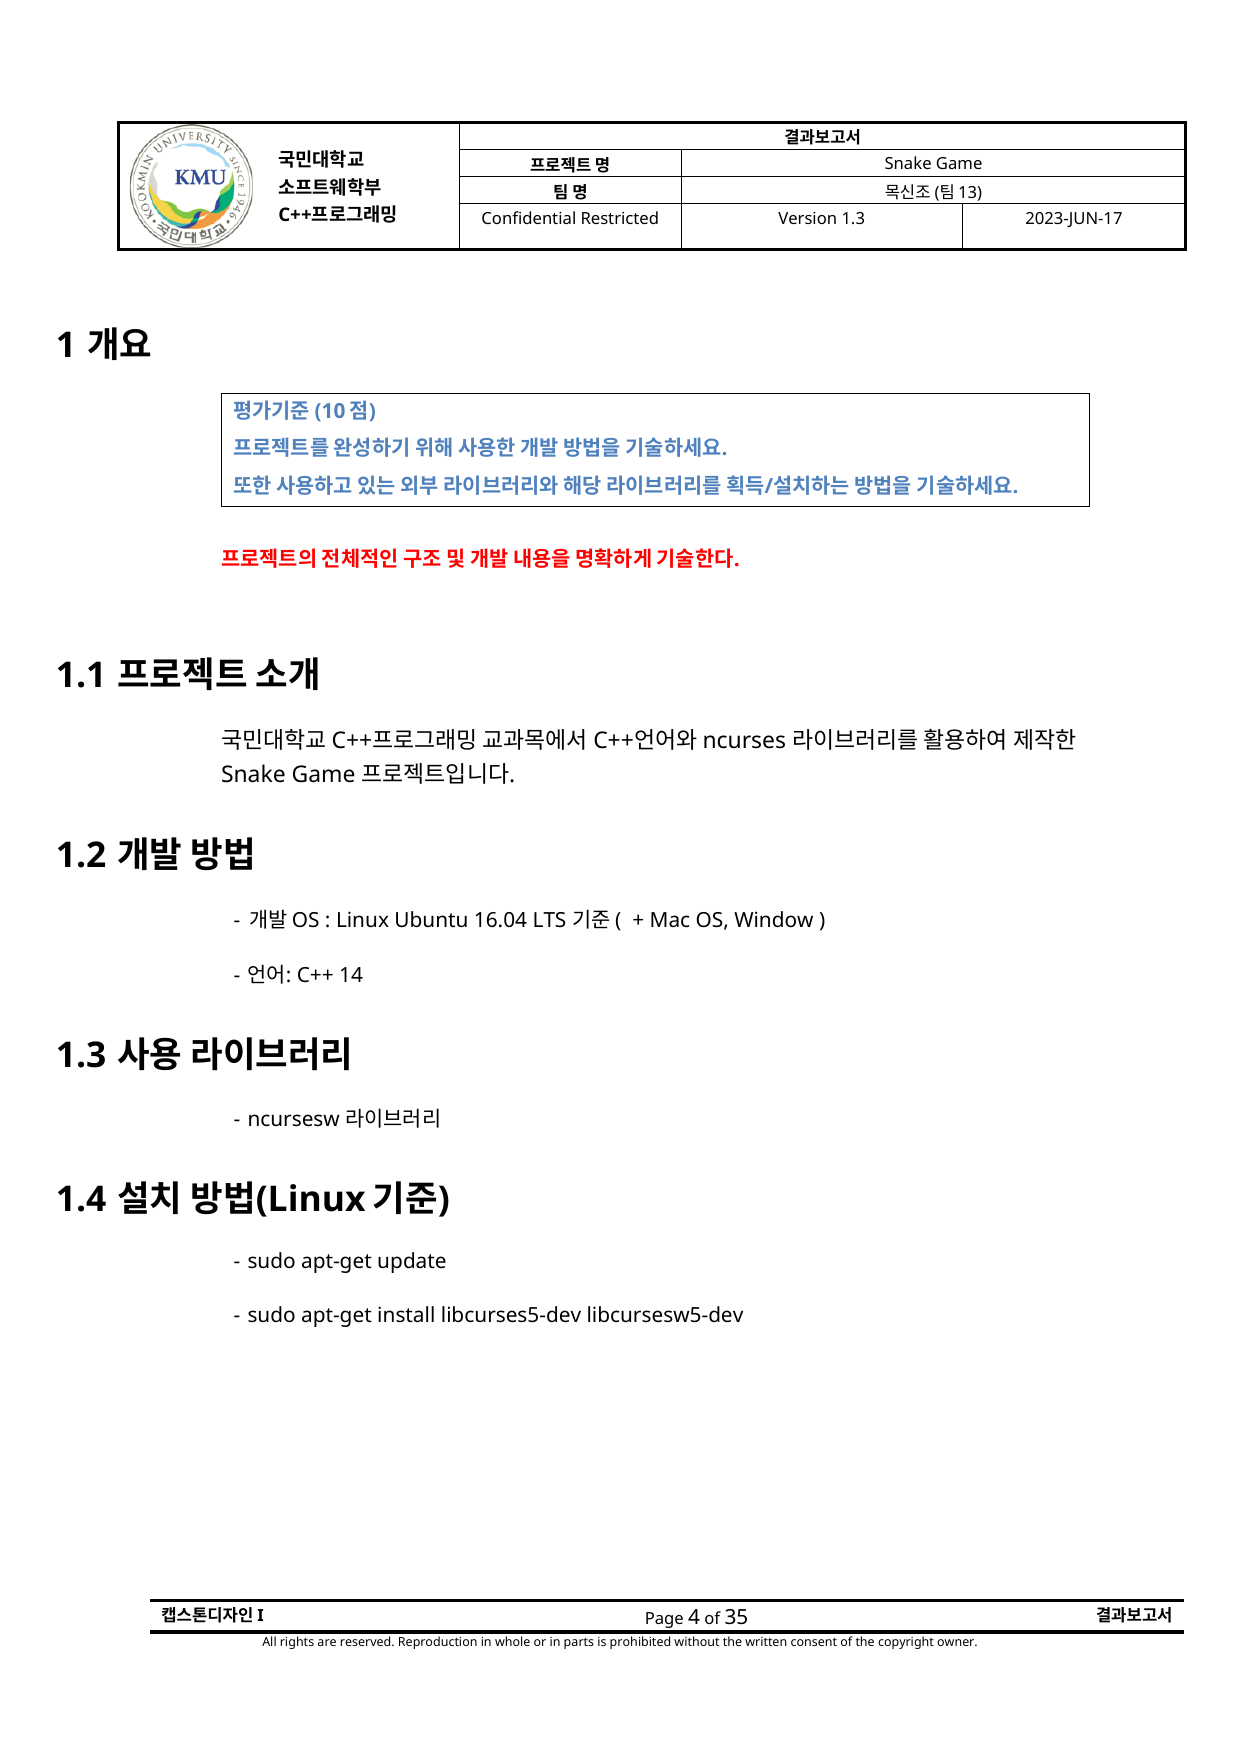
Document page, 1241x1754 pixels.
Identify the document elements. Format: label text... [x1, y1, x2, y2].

text - 개발OS : Linux Ubuntu 16.04 LTS 기준 ( + Mac OS, Window ) [233, 903, 1090, 933]
subtitle 1.1 프로젝트 소개 [56, 646, 1090, 697]
text 국민대학교 C++프로그래밍 교과목에서 C++언어와 ncurses 라이브러리를 활용하여 제작한 Snake Game 프로젝트입니다. [221, 722, 1090, 789]
text - ncursesw 라이브러리 [233, 1102, 1090, 1133]
subtitle 1.3 사용 라이브러리 [56, 1026, 1090, 1077]
text - sudo apt-get install libcurses5-dev libcursesw5-dev [233, 1300, 1090, 1328]
text 프로젝트의 전체적인 구조 및 개발 내용을 명확하게 기술한다. [221, 542, 1090, 573]
text - sudo apt-get update [233, 1247, 1090, 1275]
text - 언어: C++ 14 [233, 958, 1090, 988]
subtitle 1 개요 [56, 316, 1090, 368]
subtitle 1.2 개발 방법 [56, 827, 1090, 878]
subtitle 1.4 설치 방법(Linux기준) [56, 1170, 1090, 1222]
picture [129, 124, 253, 248]
table_header 평가기준 (10점) 프로젝트를 완성하기 위해 사용한 개발 방법을 기술하세요. 또한 사용하고 있는 외부 라이브러리와 해당 라이브러리를 획득/설치하는 방법을 기술하세요. [222, 394, 1089, 506]
